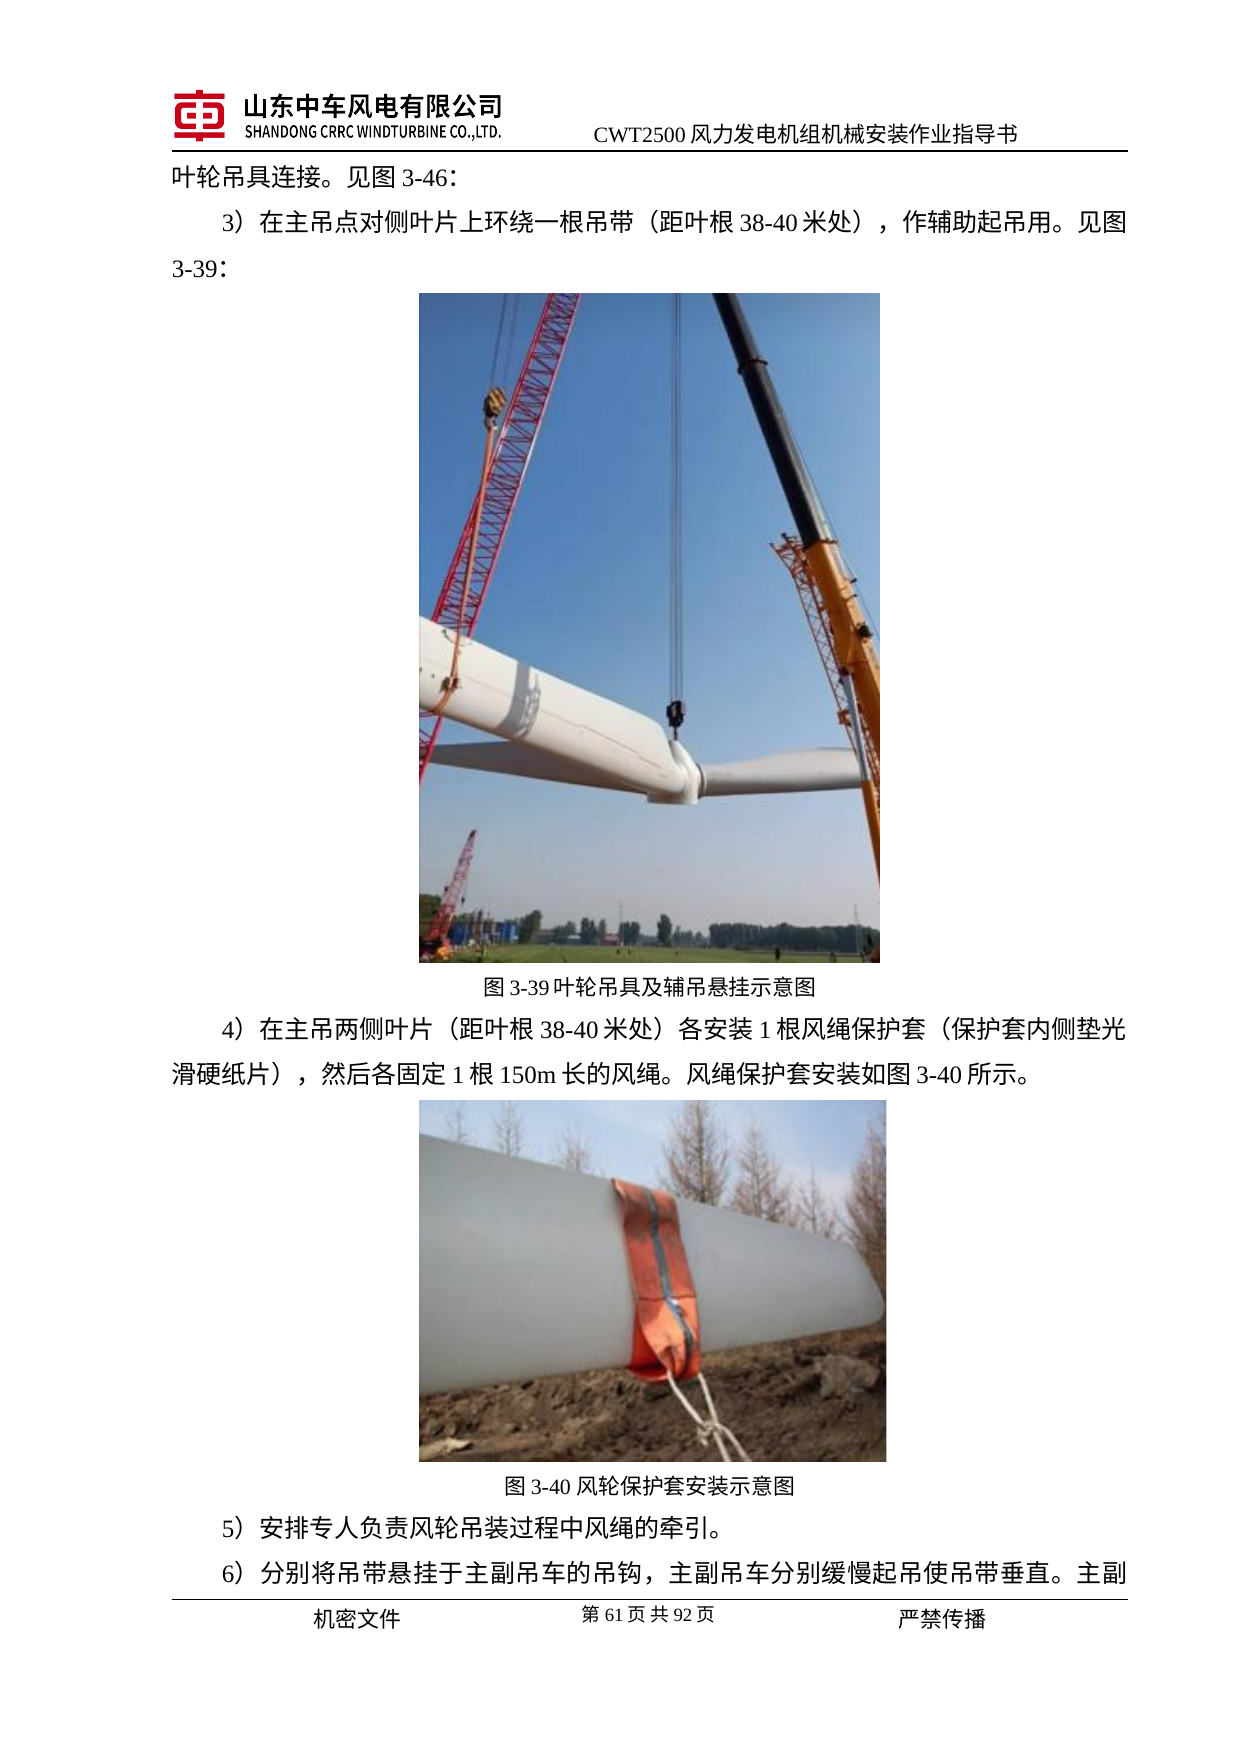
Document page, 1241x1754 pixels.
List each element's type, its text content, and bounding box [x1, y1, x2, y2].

text 图3-40 风轮保护套安装示意图 [172, 1469, 1128, 1501]
text 2）使用手操盒调整叶片至“-90°”位置，切记不可在开桨位置。将主吊带、卸扣与叶轮吊具连接。见图3-46： [172, 157, 1128, 194]
list 在主吊点对侧叶片上环绕一根吊带（距叶根38-40米处），作辅助起吊用。见图3-39： [172, 203, 1128, 284]
picture [419, 293, 880, 963]
text 6）分别将吊带悬挂于主副吊车的吊钩，主副吊车分别缓慢起吊使吊带垂直。主副吊车同时加载，但需保证轮毂运输支架未离开地面。观察风轮状态正常后，拆除风轮与轮毂运输底架连接螺栓。 [172, 1554, 1128, 1590]
picture [419, 1100, 887, 1462]
picture [171, 88, 506, 143]
text 5）安排专人负责风轮吊装过程中风绳的牵引。 [172, 1508, 1128, 1545]
text 图3-39叶轮吊具及辅吊悬挂示意图 [172, 970, 1128, 1001]
text 4）在主吊两侧叶片（距叶根38-40米处）各安装1根风绳保护套（保护套内侧垫光滑硬纸片），然后各固定1根150m长的风绳。风绳保护套安装如图3-40所示。 [172, 1009, 1128, 1091]
